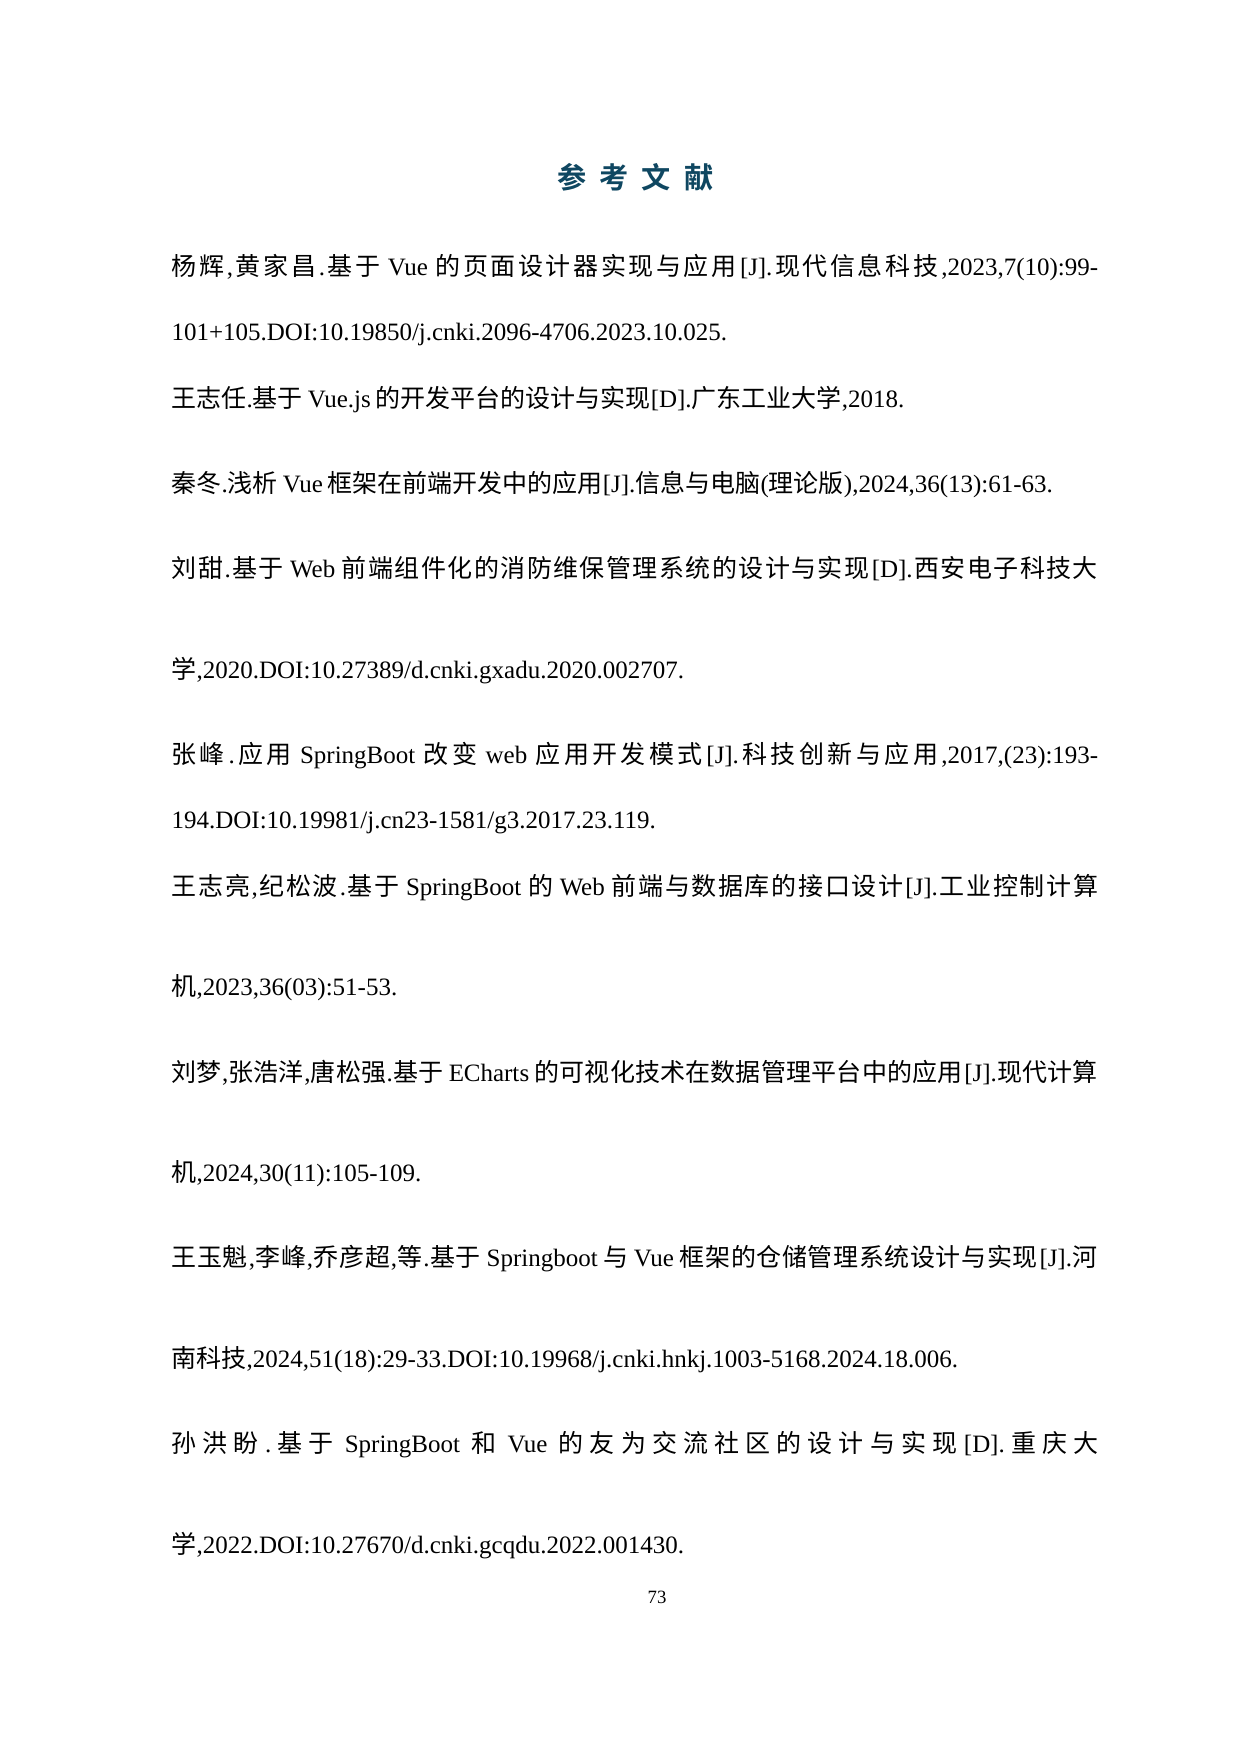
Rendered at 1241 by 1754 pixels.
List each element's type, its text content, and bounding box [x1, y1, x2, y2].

text 孙洪盼.基于SpringBoot和Vue的友为交流社区的设计与实现[D].重庆大学,2022.DOI:10.27670/d.cnki.gcqdu.2022.001430. [171, 1408, 1098, 1576]
subtitle 参 考 文 献 [171, 143, 1098, 210]
text 杨辉,黄家昌.基于Vue的页面设计器实现与应用[J].现代信息科技,2023,7(10):99-101+105.DOI:10.19850/j.cnki.2096-4706.2023.10.025. [171, 231, 1098, 348]
text 秦冬.浅析Vue框架在前端开发中的应用[J].信息与电脑(理论版),2024,36(13):61-63. [171, 448, 1098, 515]
text 王志亮,纪松波.基于SpringBoot的Web前端与数据库的接口设计[J].工业控制计算机,2023,36(03):51-53. [171, 851, 1098, 1018]
text 张峰.应用SpringBoot改变web应用开发模式[J].科技创新与应用,2017,(23):193-194.DOI:10.19981/j.cn23-1581/g3.2017.23.119. [171, 719, 1098, 836]
text 王志任.基于Vue.js的开发平台的设计与实现[D].广东工业大学,2018. [171, 363, 1098, 430]
text 王玉魁,李峰,乔彦超,等.基于Springboot与Vue框架的仓储管理系统设计与实现[J].河南科技,2024,51(18):29-33.DOI:10.19968/j.cnki.hnkj.1003-5168.2024.18.006. [171, 1222, 1098, 1390]
text 刘梦,张浩洋,唐松强.基于ECharts的可视化技术在数据管理平台中的应用[J].现代计算机,2024,30(11):105-109. [171, 1037, 1098, 1204]
text 刘甜.基于Web前端组件化的消防维保管理系统的设计与实现[D].西安电子科技大学,2020.DOI:10.27389/d.cnki.gxadu.2020.002707. [171, 533, 1098, 701]
